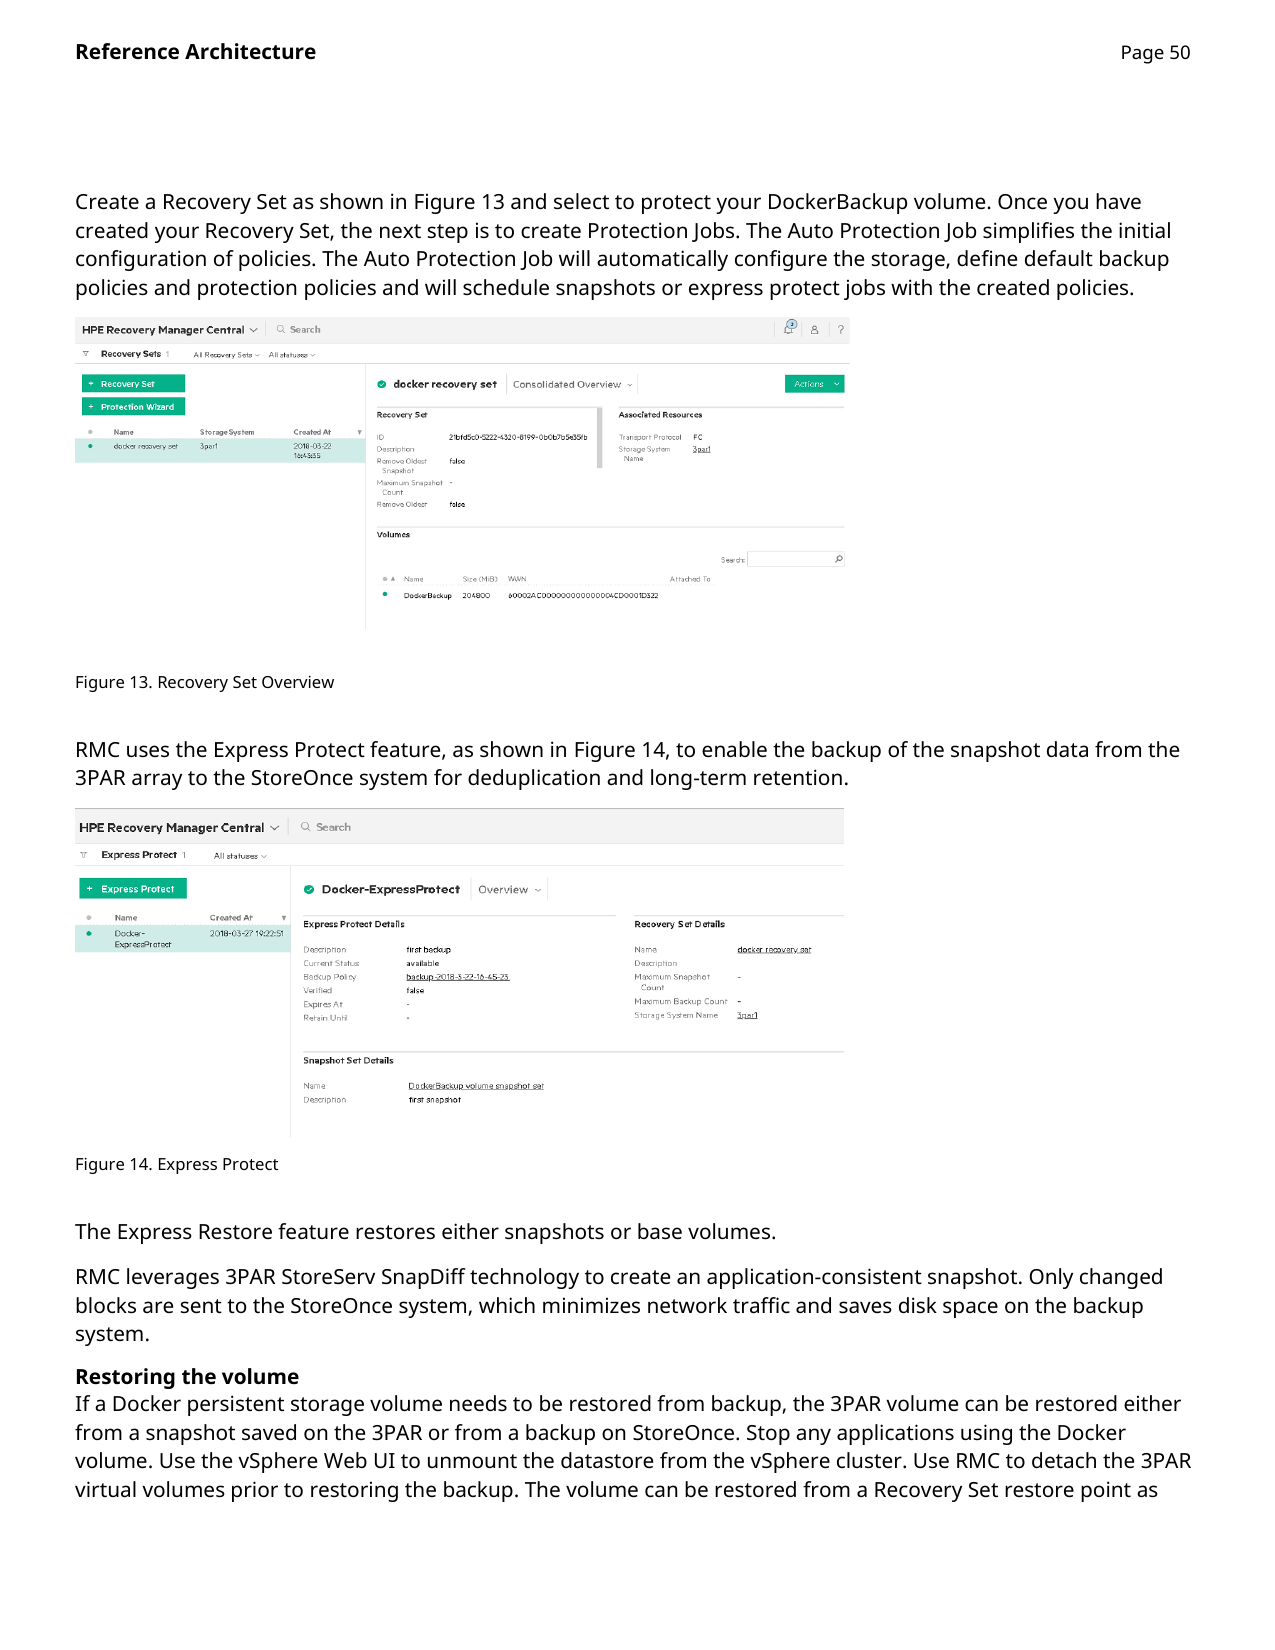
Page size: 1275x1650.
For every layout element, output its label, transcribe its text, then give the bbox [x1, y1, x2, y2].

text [75, 1389, 1200, 1503]
text RMC uses the Express Protect feature, as shown in Figure 14, to enable the backup of the snapshot data from the 3PAR array to the StoreOnce system for deduplication and long-term retention. [75, 735, 1200, 792]
picture [75, 808, 844, 1137]
text Create a Recovery Set as shown in Figure 13 and select to protect your DockerBackup volume. Once you have created your Recovery Set, the next step is to create Protection Jobs. The Auto Protection Job simplifies the initial configuration of policies. The Auto Protection Job will automatically configure the storage, define default backup policies and protection policies and will schedule snapshots or express protect jobs with the created policies. [75, 187, 1200, 301]
picture [75, 317, 850, 629]
text RMC leverages 3PAR StoreServ SnapDiff technology to create an application-consistent snapshot. Only changed blocks are sent to the StoreOnce system, which minimizes network traffic and saves disk space on the backup system. [75, 1262, 1200, 1348]
text Figure 14. Express Protect [75, 1153, 1200, 1176]
text Figure 13. Recovery Set Overview [75, 670, 1200, 693]
text The Express Restore feature restores either snapshots or base volumes. [75, 1217, 1200, 1246]
subtitle Restoring the volume [75, 1364, 1200, 1389]
